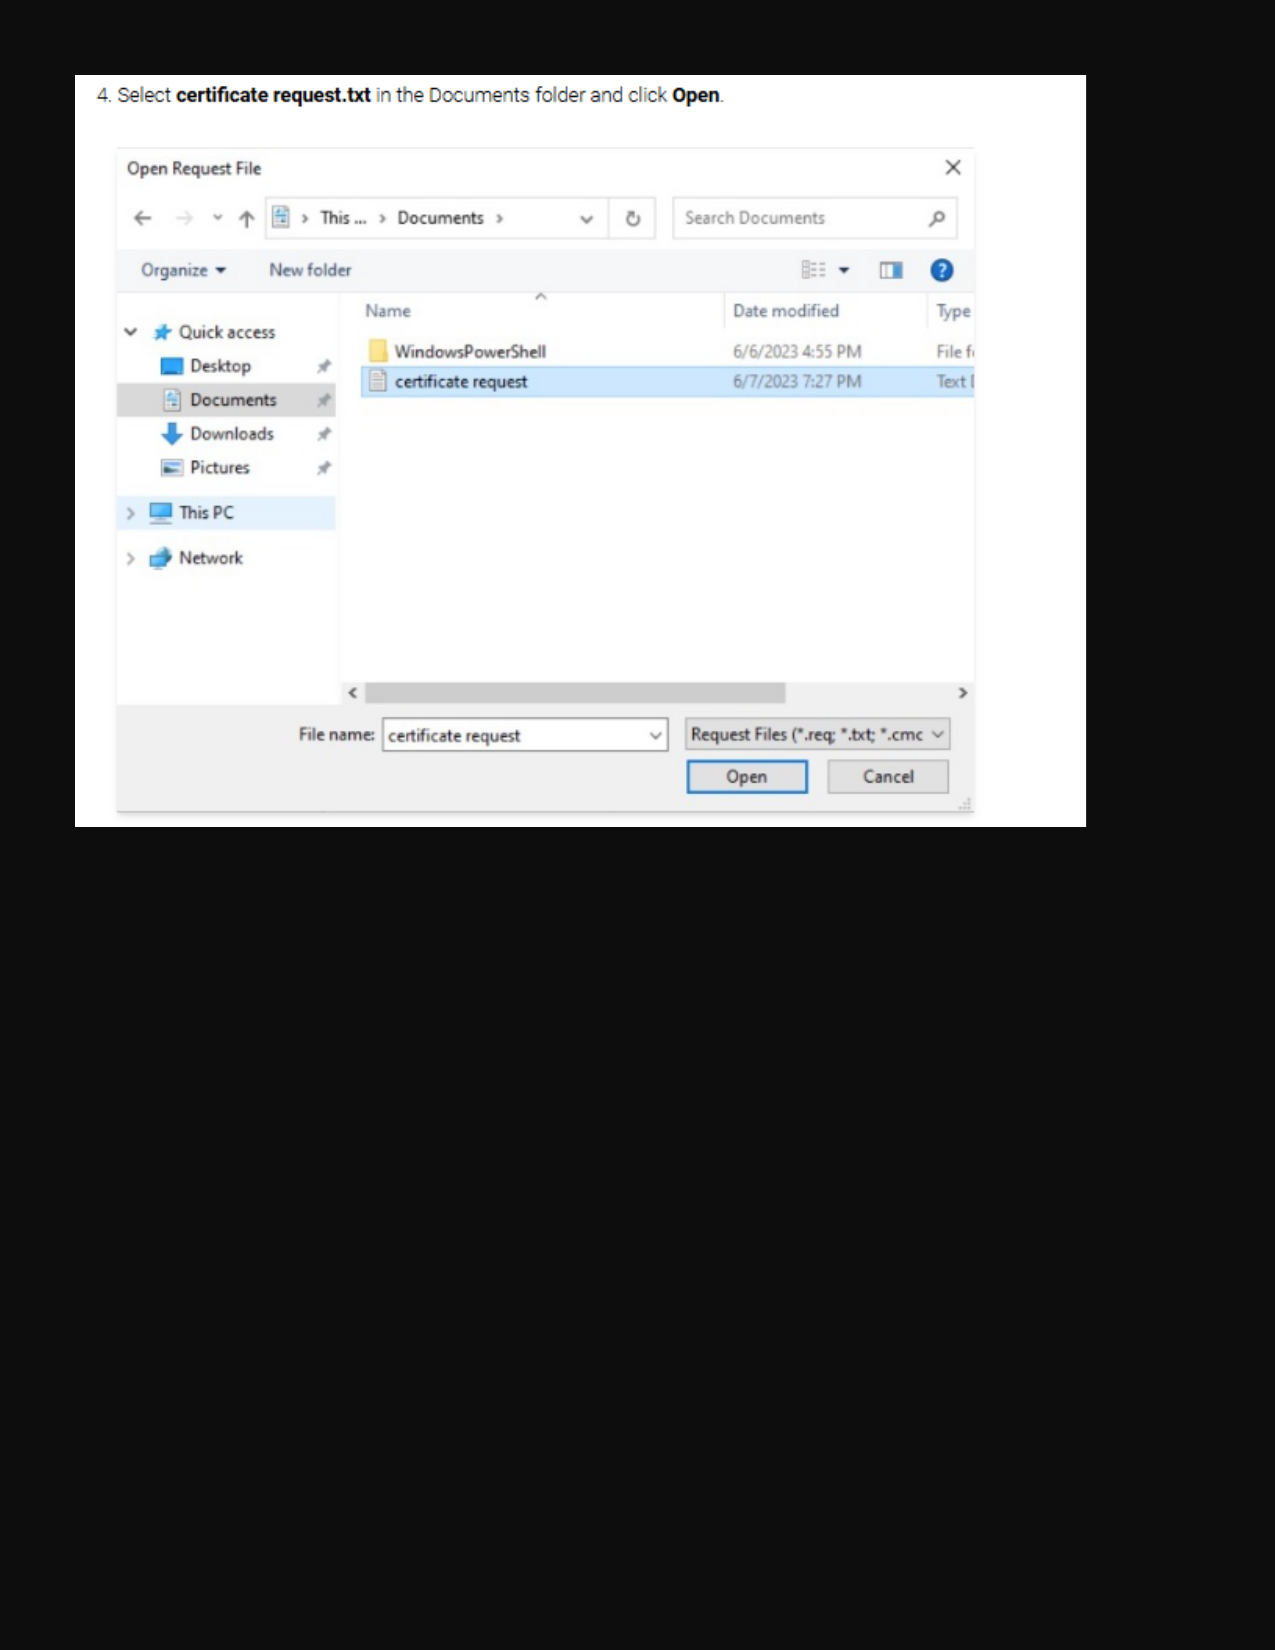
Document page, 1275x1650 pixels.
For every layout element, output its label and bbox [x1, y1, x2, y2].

picture [75, 75, 1087, 827]
